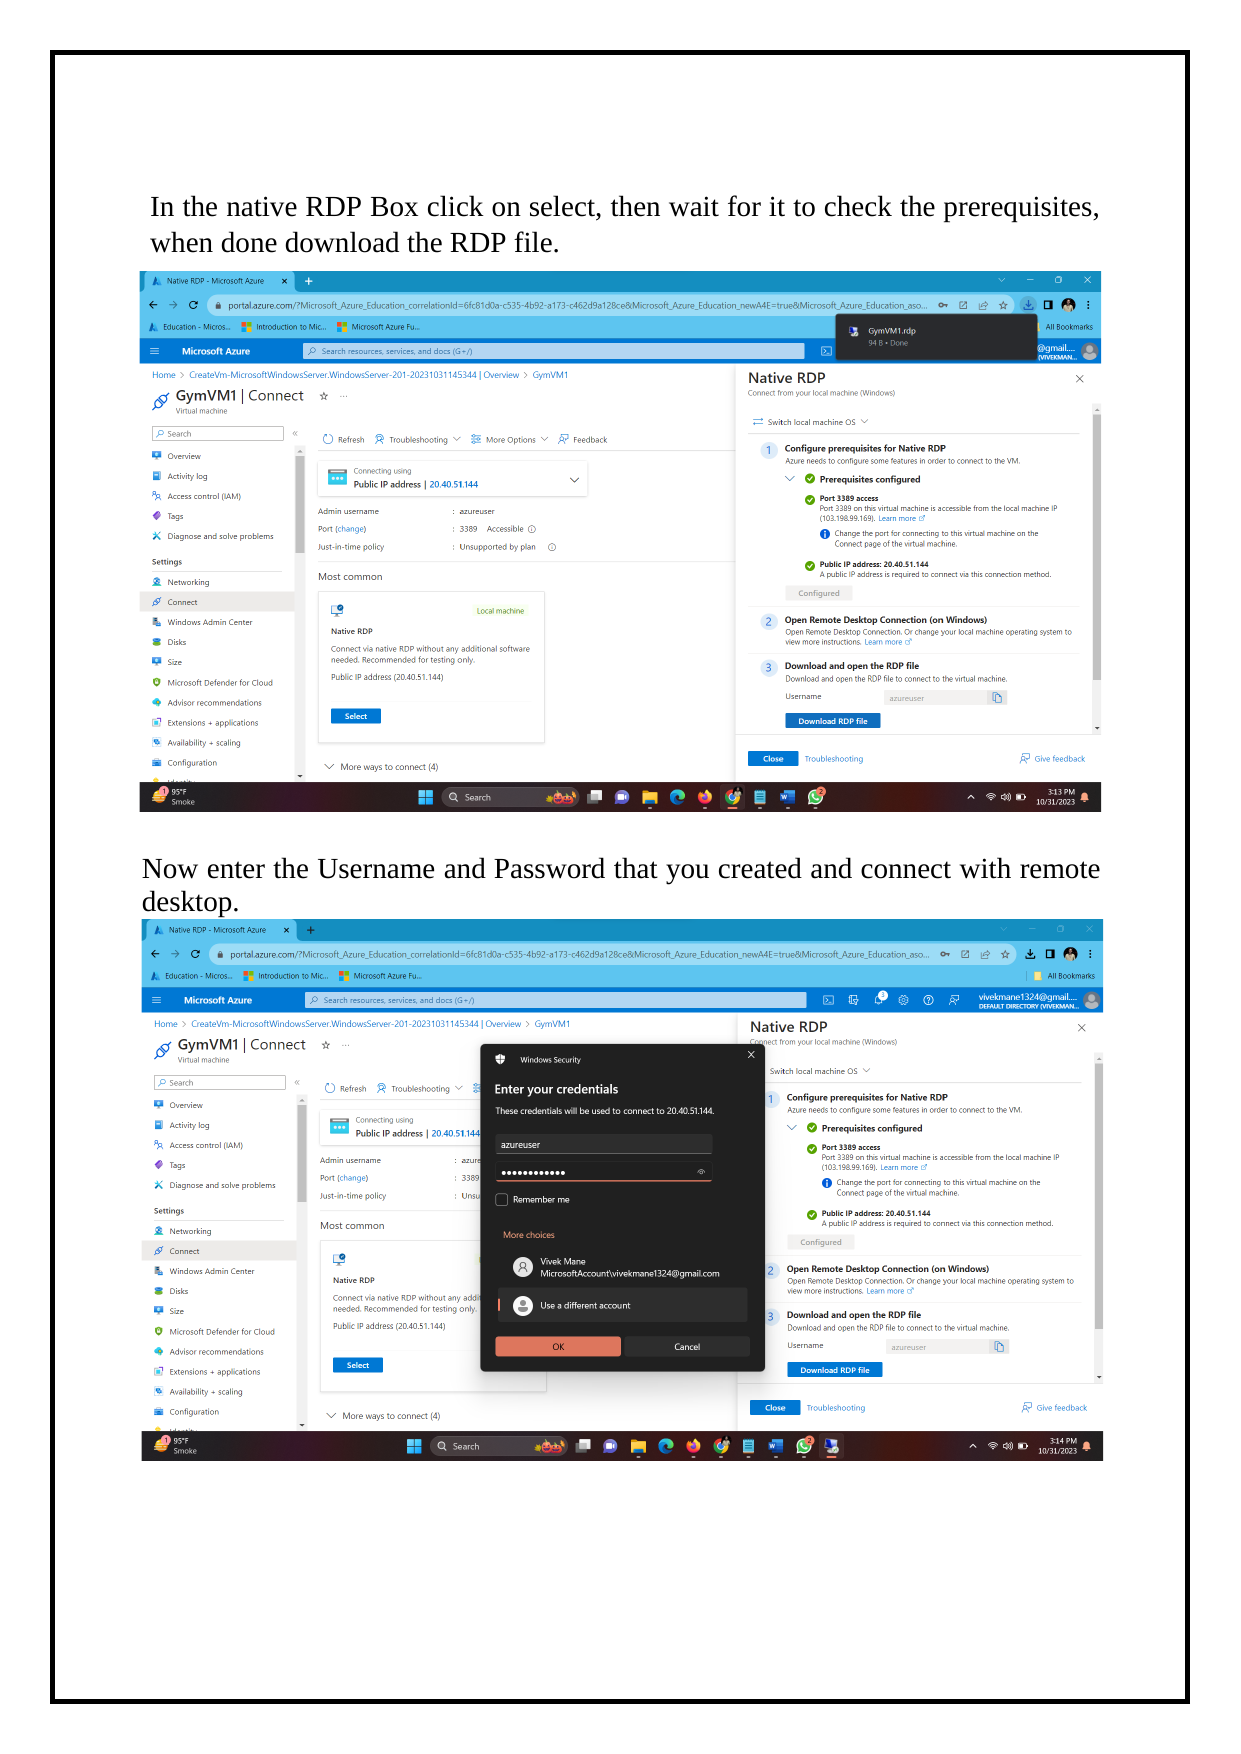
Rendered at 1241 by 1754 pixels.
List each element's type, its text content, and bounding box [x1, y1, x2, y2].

text In the native RDP Box click on select, then wait for it to check the prerequisites, when done download the RDP file. [150, 189, 1101, 259]
text Now enter the Username and Password that you created and connect with remote desktop. [142, 851, 1101, 918]
picture [141, 919, 1104, 1461]
picture [139, 271, 1102, 812]
